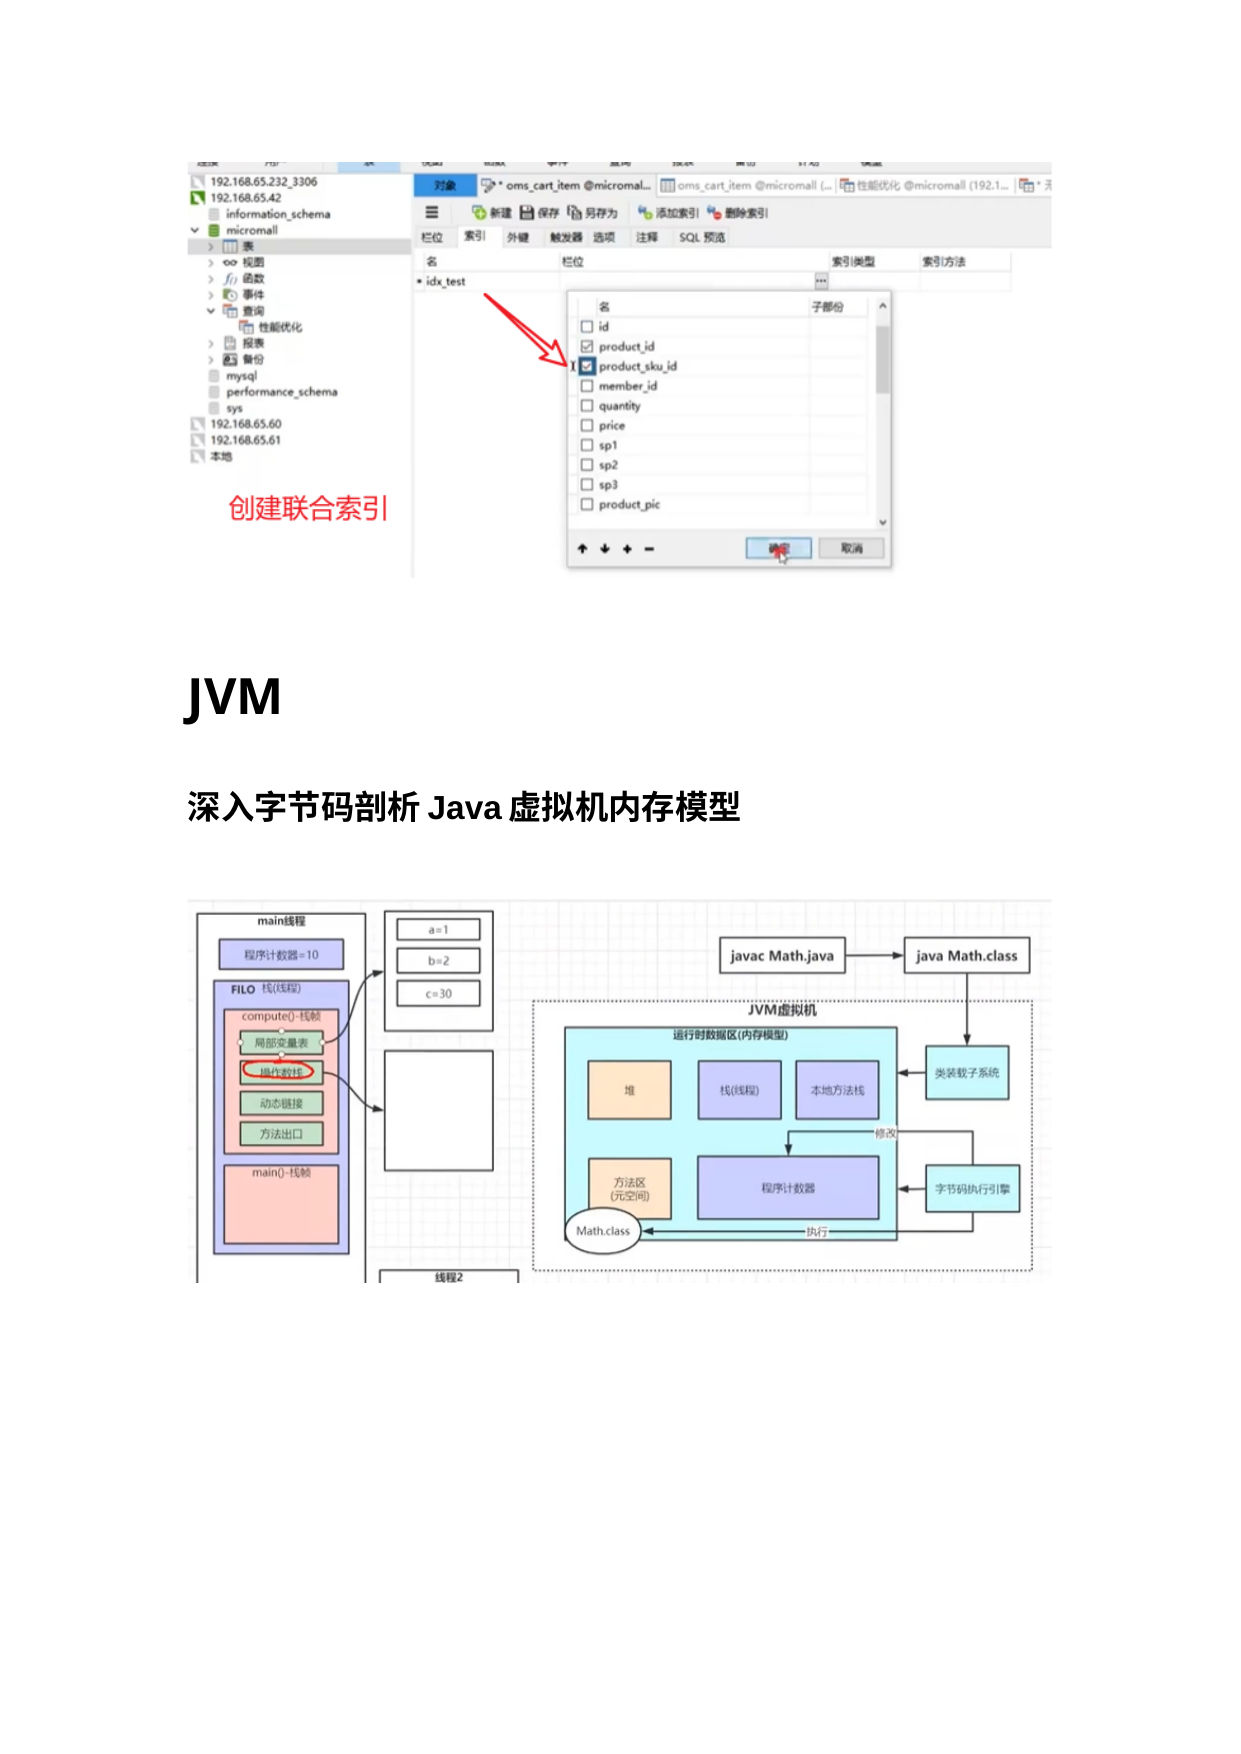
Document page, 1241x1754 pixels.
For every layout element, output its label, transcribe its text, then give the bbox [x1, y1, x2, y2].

subtitle JVM [187, 646, 1053, 744]
picture [187, 899, 1052, 1283]
subtitle 深入字节码剖析Java虚拟机内存模型 [187, 773, 1053, 838]
picture [187, 162, 1052, 578]
